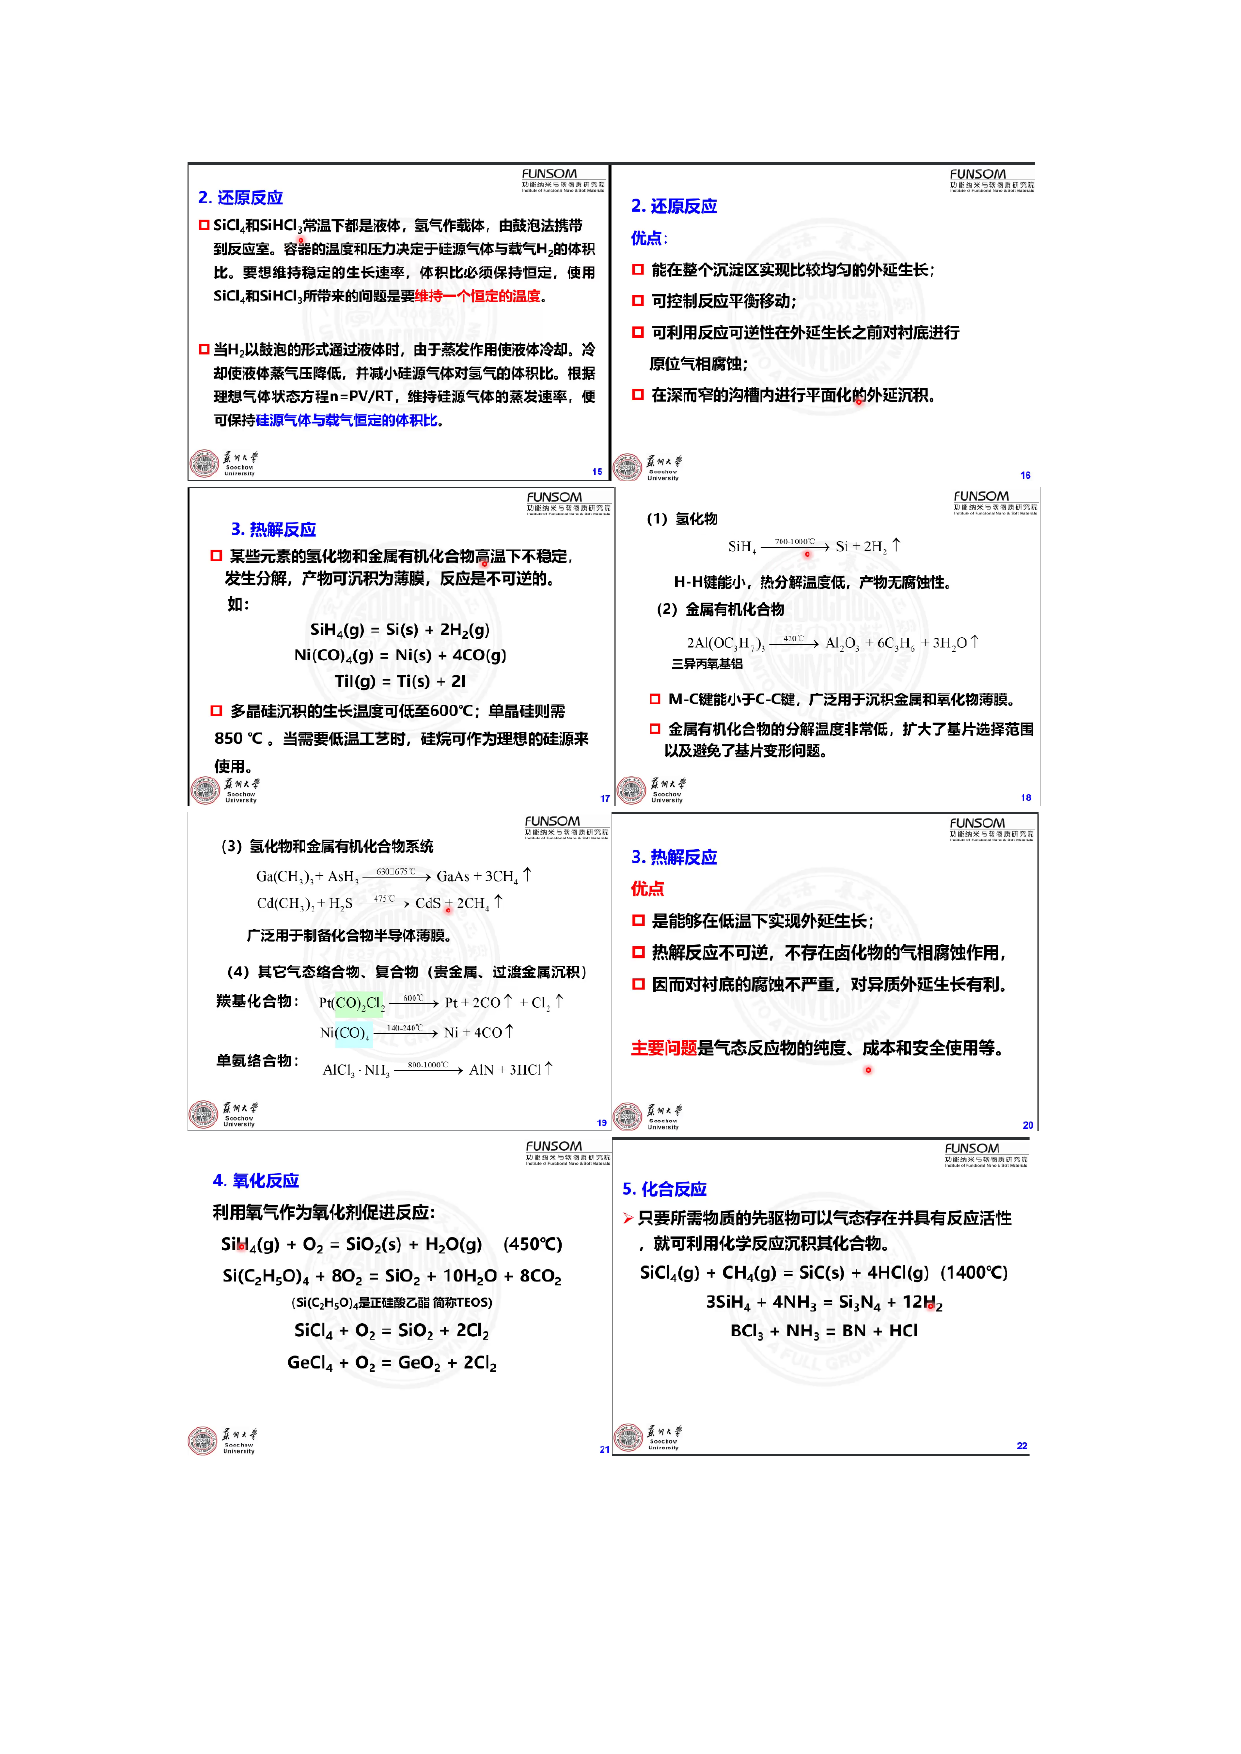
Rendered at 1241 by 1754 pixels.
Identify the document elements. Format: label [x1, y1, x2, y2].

picture [187, 487, 1041, 806]
picture [187, 1137, 1030, 1456]
picture [187, 162, 1035, 481]
picture [187, 812, 1039, 1131]
